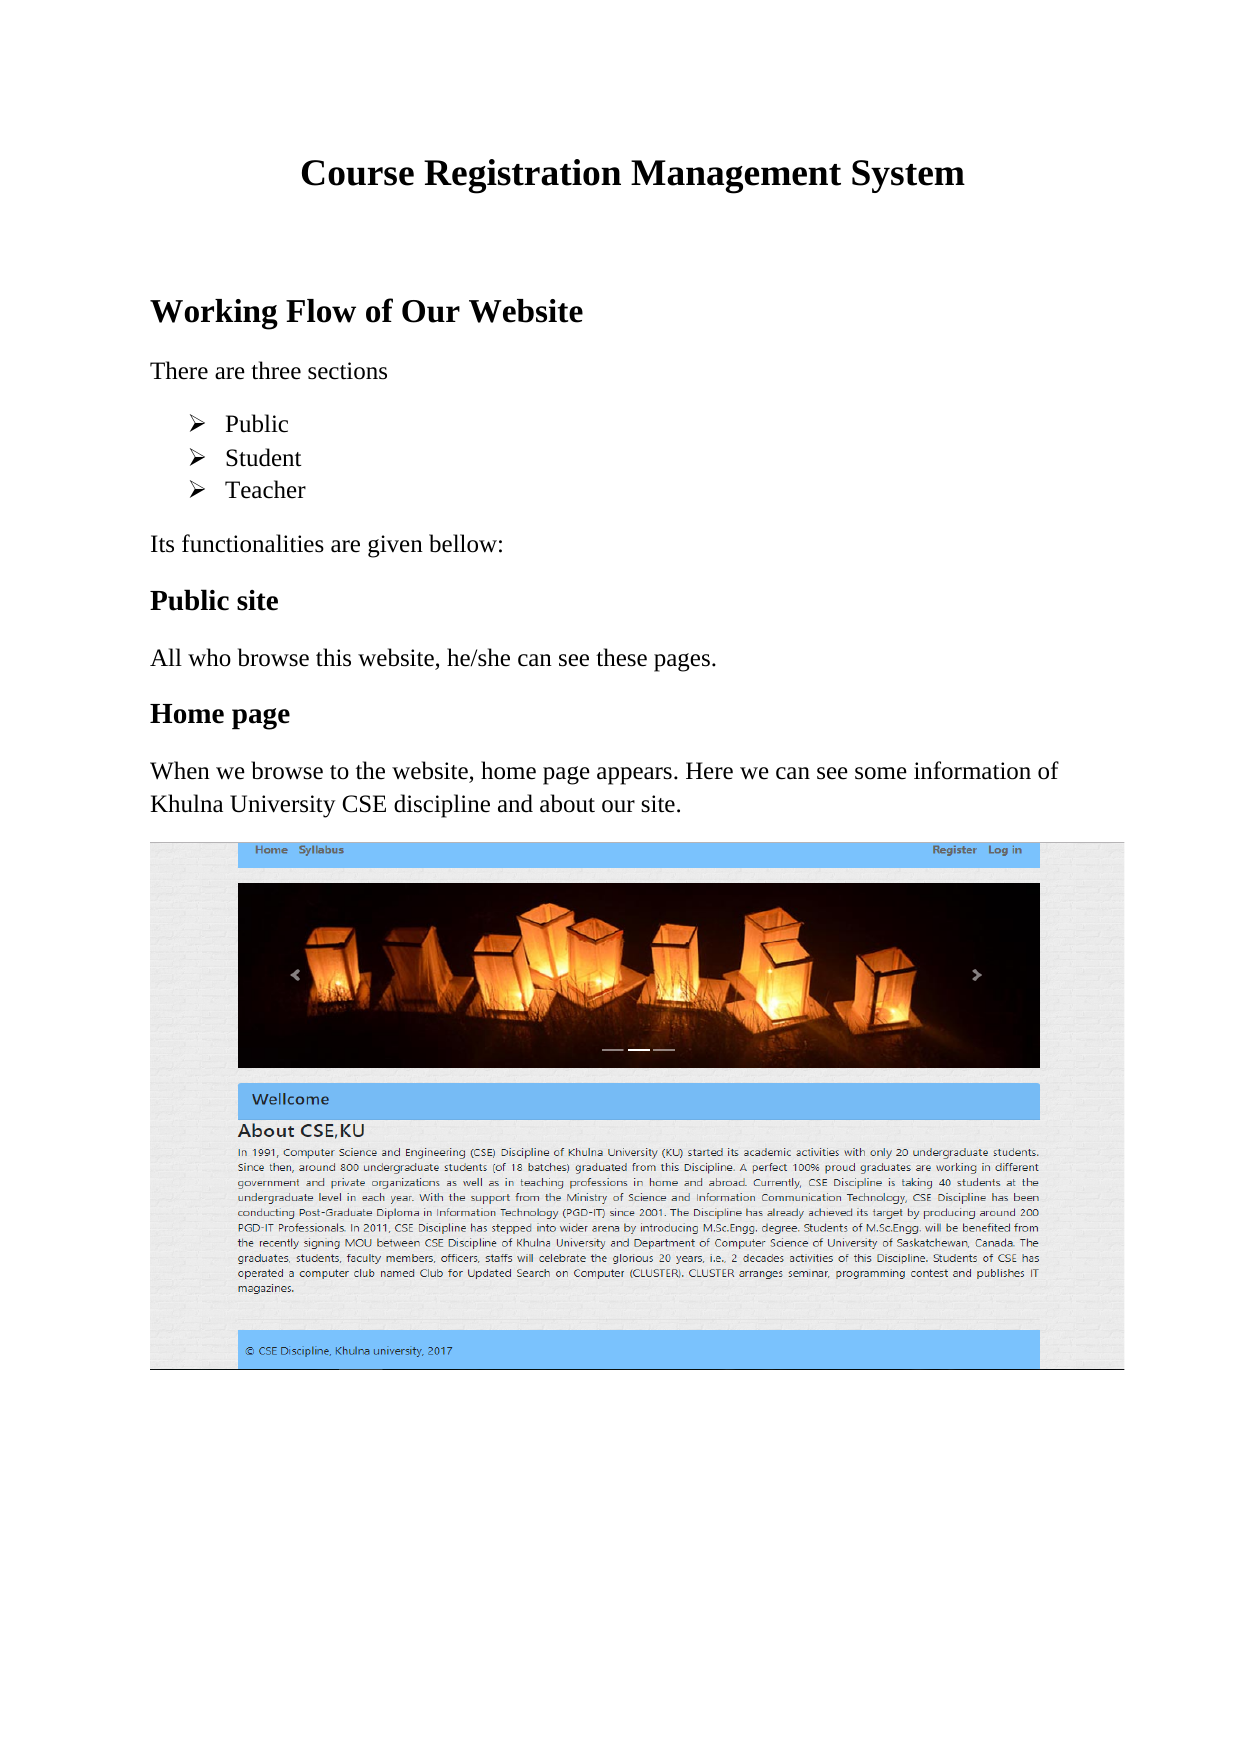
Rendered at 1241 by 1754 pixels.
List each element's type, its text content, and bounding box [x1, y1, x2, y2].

picture [150, 842, 1125, 1370]
text All who browse this website, he/she can see these pages. [150, 643, 1090, 671]
text There are three sections [150, 356, 1090, 384]
list Student [187, 443, 1090, 471]
text When we browse to the website, home page appears. Here we can see some information of Khulna University CSE discipline and about our site. [150, 756, 1090, 818]
list Teacher [187, 476, 1090, 504]
list Public [187, 409, 1090, 438]
text Course Registration Management System [225, 150, 1090, 193]
text Working Flow of Our Website [150, 291, 1090, 329]
text Public site [150, 583, 1090, 617]
text Its functionalities are given bellow: [150, 529, 1090, 558]
text Home page [150, 697, 1090, 730]
